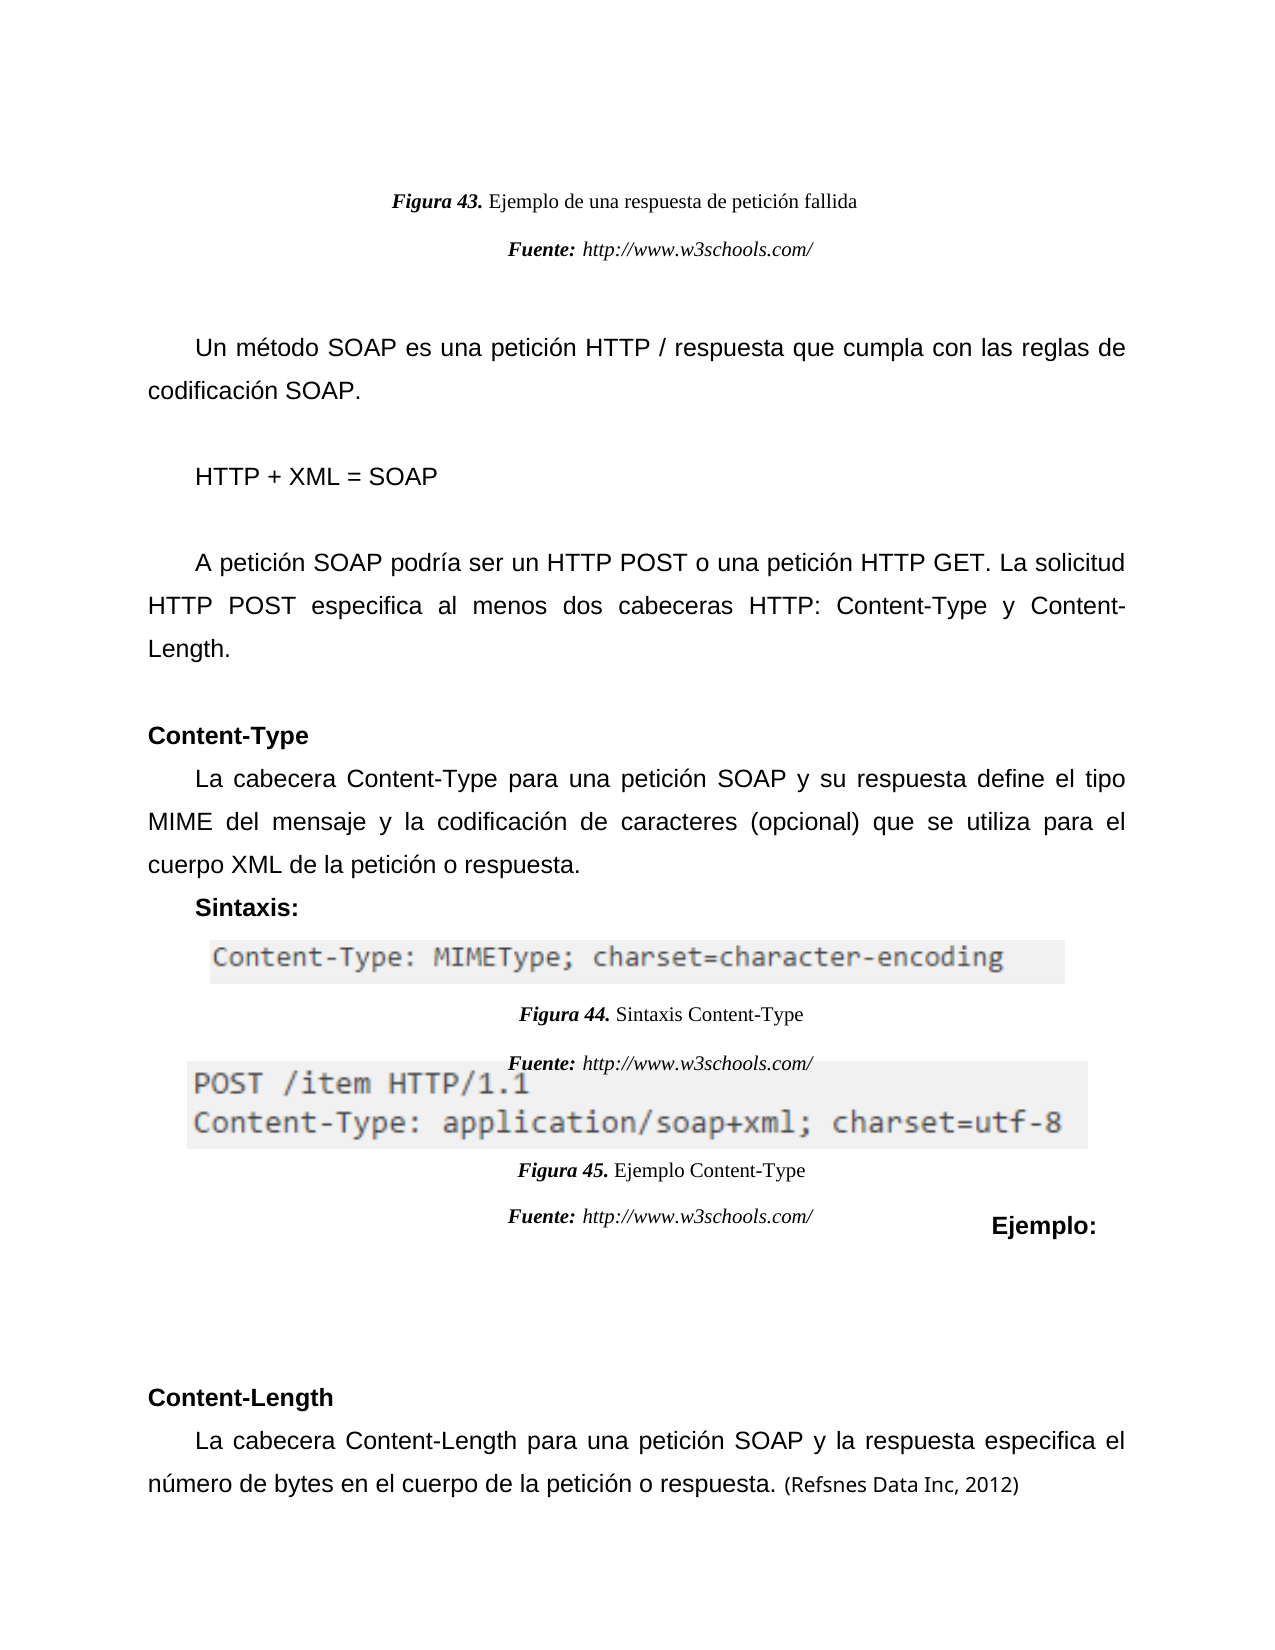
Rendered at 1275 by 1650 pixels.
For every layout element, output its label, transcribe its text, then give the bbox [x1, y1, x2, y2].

picture [209, 940, 1066, 984]
text La cabecera Content-Length para una petición SOAP y la respuesta especifica el número de bytes en el cuerpo de la petición o respuesta. [148, 1426, 1127, 1499]
text Sintaxis: [148, 893, 1127, 922]
text A petición SOAP podría ser un HTTP POST o una petición HTTP GET. La solicitud HTTP POST especifica al menos dos cabeceras HTTP: Content-Type y Content-Length. [148, 548, 1127, 663]
text La cabecera Content-Type para una petición SOAP y su respuesta define el tipo MIME del mensaje y la codificación de caracteres (opcional) que se utiliza para el cuerpo XML de la petición o respuesta. [148, 764, 1127, 879]
picture [187, 1061, 1088, 1149]
picture [607, 1061, 612, 1069]
picture [744, 1061, 750, 1069]
picture [783, 1061, 789, 1069]
text Un método SOAP es una petición HTTP / respuesta que cumpla con las reglas de codificación SOAP. [148, 333, 1127, 404]
text Content-Length [148, 1383, 1127, 1412]
text Content-Type [148, 721, 1127, 749]
text HTTP + XML = SOAP [148, 462, 1127, 491]
picture [734, 1061, 740, 1069]
